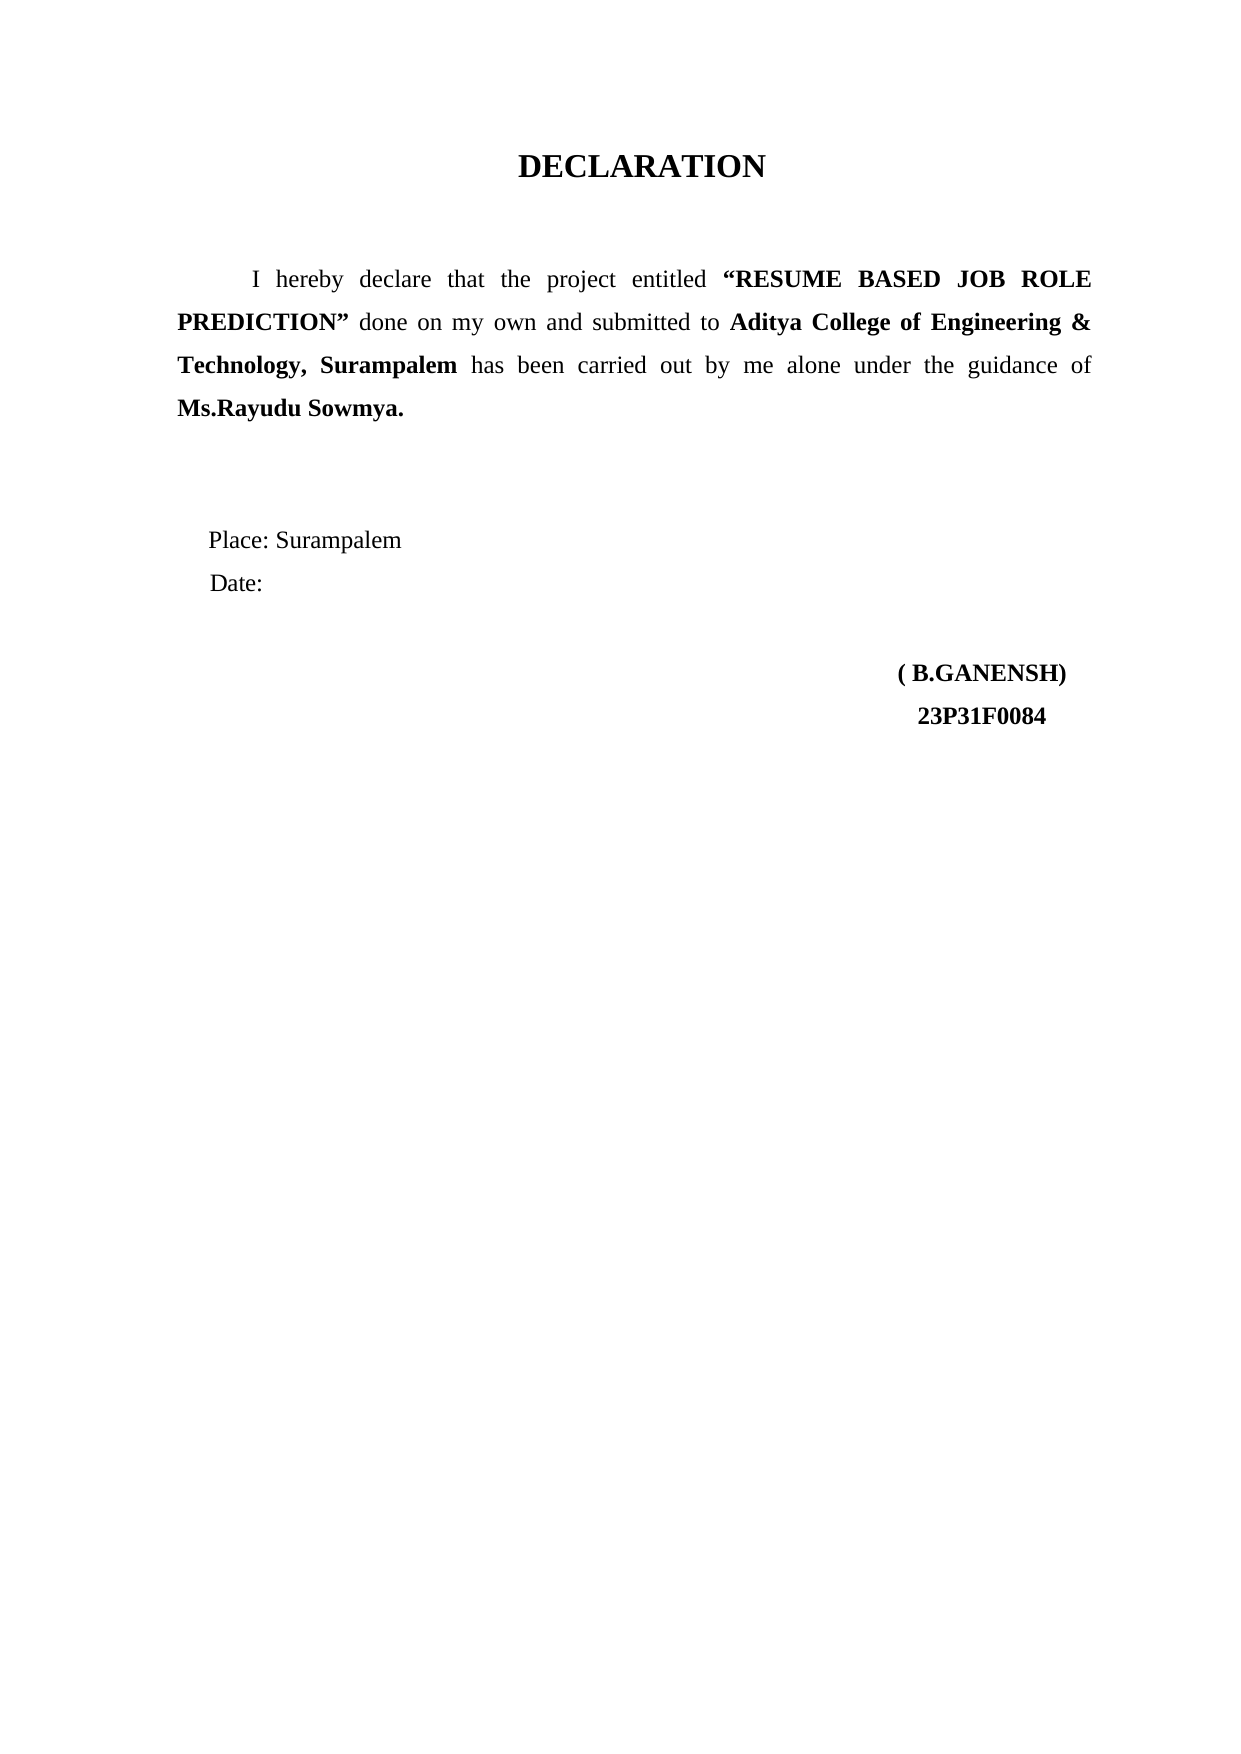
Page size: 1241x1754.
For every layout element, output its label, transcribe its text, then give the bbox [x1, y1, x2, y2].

text ( B.GANENSH) 23P31F0084 [856, 658, 1107, 729]
text Place: Surampalem Date: [208, 525, 402, 597]
text I hereby declare that the project entitled “RESUME BASED JOB ROLE PREDICTION” done on my own and submitted to Aditya College of Engineering & Technology, Surampalem has been carried out by me alone under the guidance of Ms.Rayudu Sowmya. [177, 264, 1092, 422]
subtitle DECLARATION [209, 146, 1074, 184]
